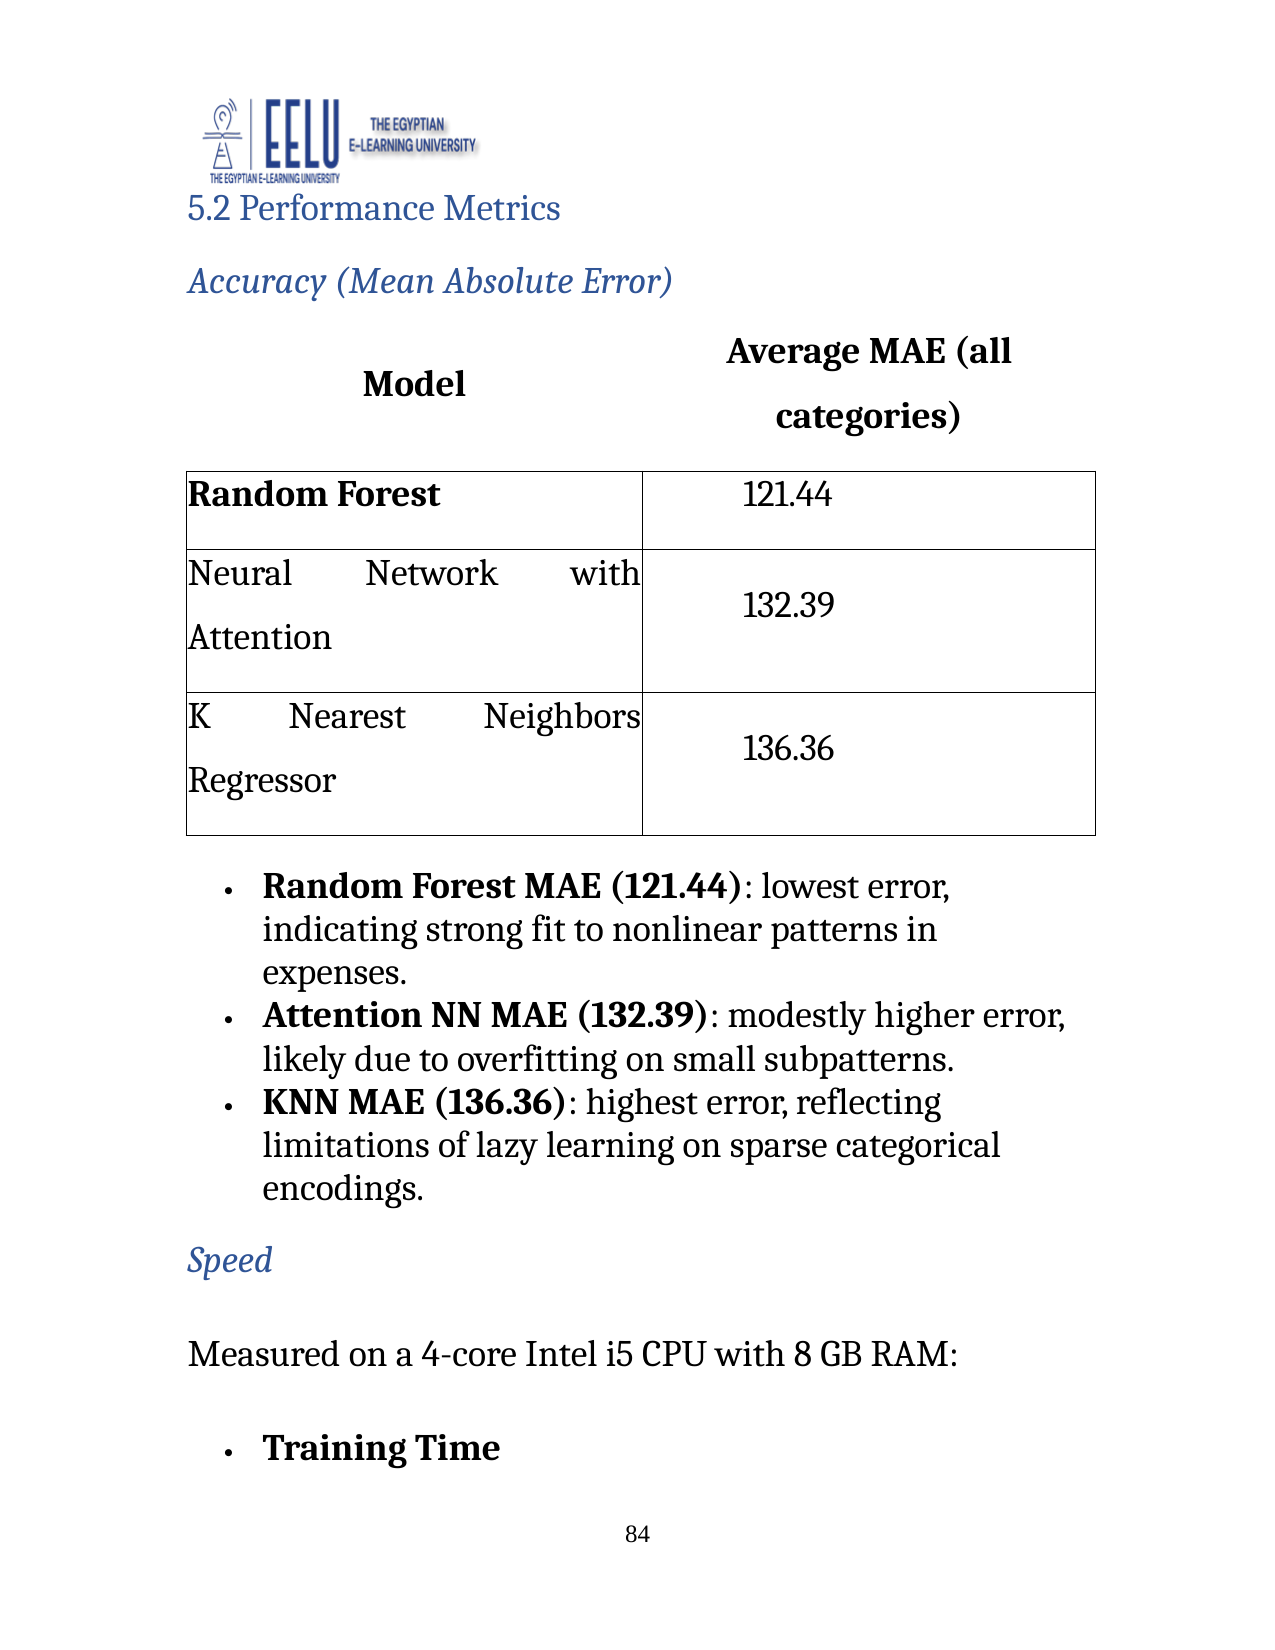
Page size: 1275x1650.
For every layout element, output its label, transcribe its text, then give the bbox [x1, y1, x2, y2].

table_header Model [186, 329, 643, 471]
table_cell 121.44 [643, 472, 1095, 549]
table_cell 136.36 [643, 693, 1095, 834]
text Speed [187, 1239, 1087, 1282]
table_cell Random Forest [187, 472, 642, 549]
table_cell 132.39 [643, 550, 1095, 692]
picture [187, 73, 482, 187]
text 5.2 Performance Metrics [187, 187, 1087, 230]
text Measured on a 4-core Intel i5 CPU with 8 GB RAM: [187, 1333, 1087, 1376]
list KNN MAE (136.36): highest error, reflecting limitations of lazy learning on sparse categorical encodings. [225, 1080, 1087, 1210]
list Random Forest MAE (121.44): lowest error, indicating strong fit to nonlinear patterns in expenses. [225, 865, 1087, 994]
text Accuracy (Mean Absolute Error) [187, 260, 1087, 303]
list Training Time [225, 1427, 1087, 1470]
table_cell Neural Network with Attention [187, 550, 642, 692]
table_cell K Nearest Neighbors Regressor [187, 693, 642, 834]
table_header Average MAE (all categories) [643, 329, 1095, 471]
list Attention NN MAE (132.39): modestly higher error, likely due to overfitting on small subpatterns. [225, 994, 1087, 1080]
